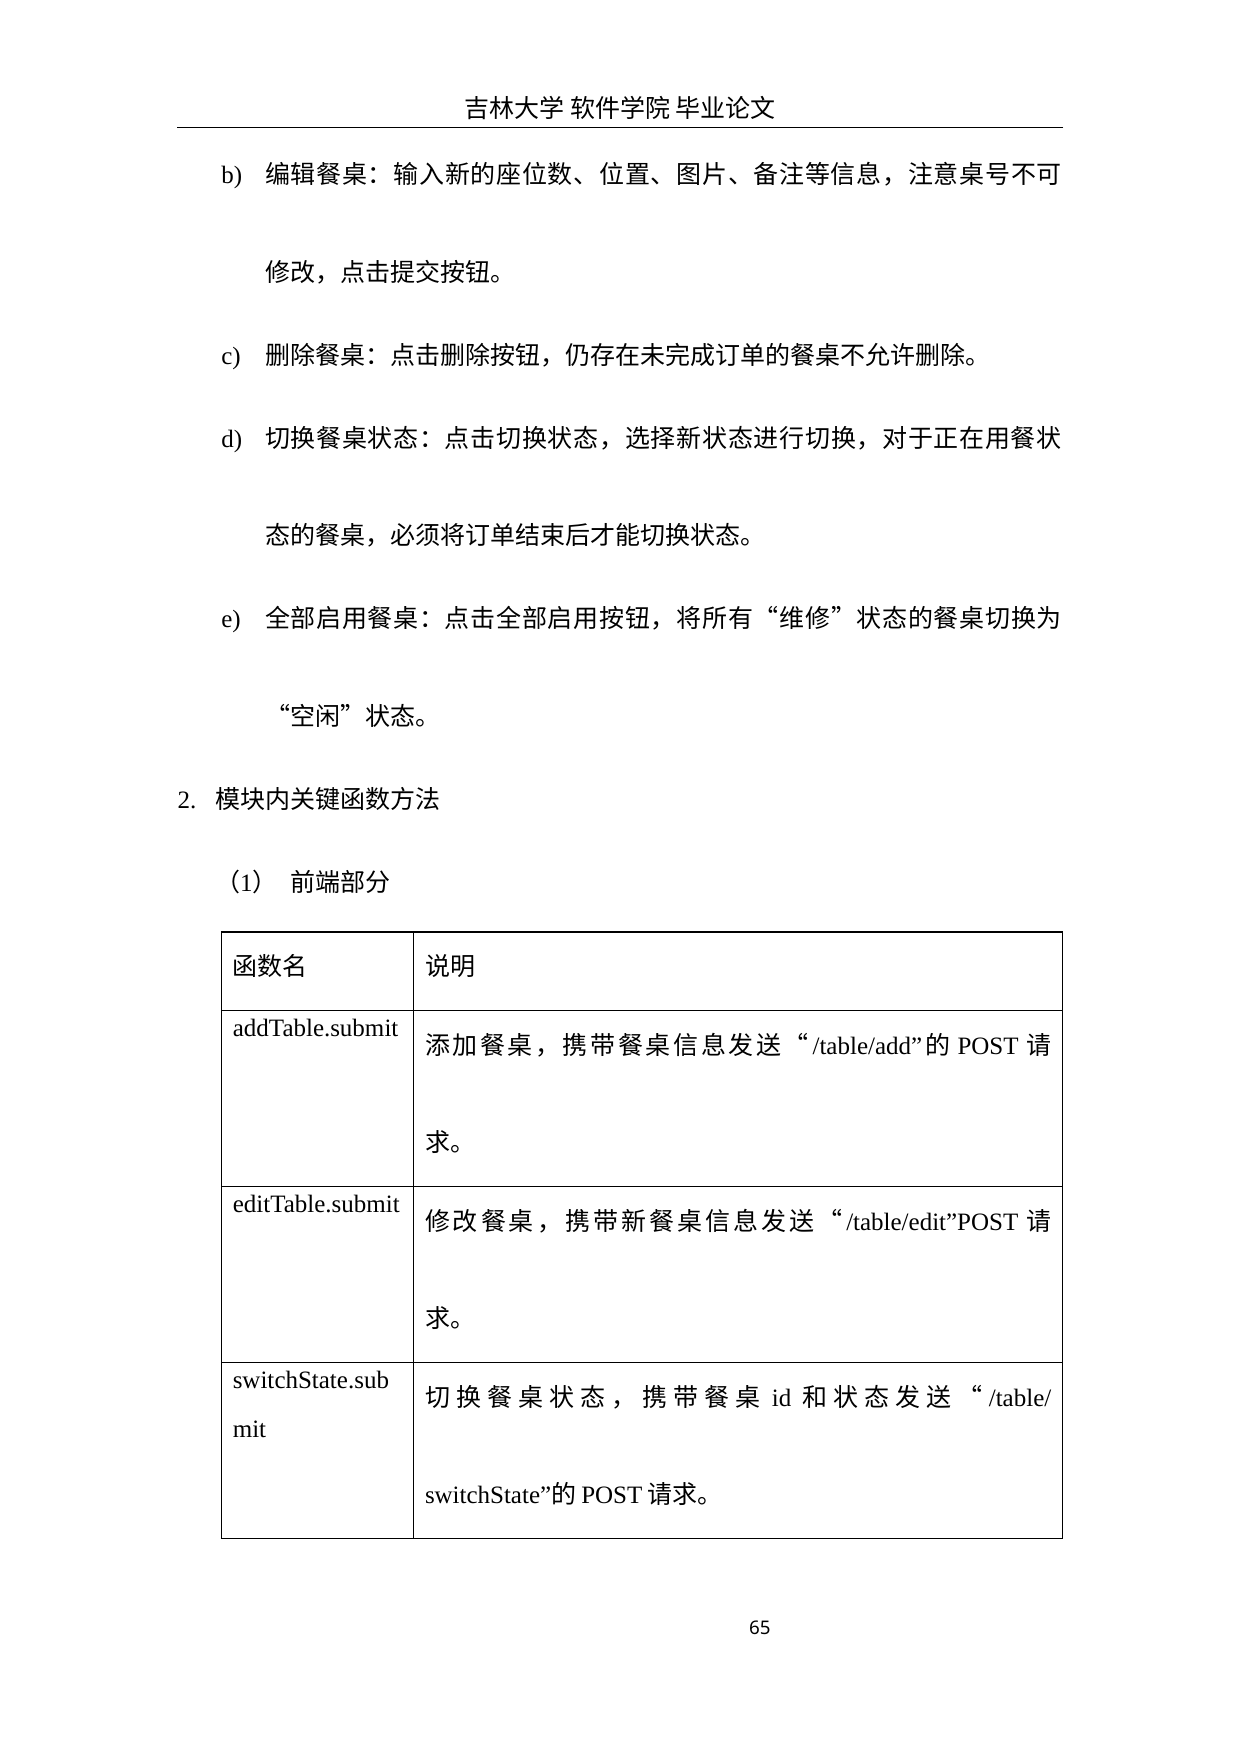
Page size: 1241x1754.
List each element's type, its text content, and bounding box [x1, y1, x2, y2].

table_cell switchState.submit [222, 1363, 413, 1538]
list 编辑餐桌：输入新的座位数、位置、图片、备注等信息，注意桌号不可修改，点击提交按钮。 [221, 140, 1063, 303]
table_cell editTable.submit [222, 1187, 413, 1362]
table_header 函数名 [222, 933, 413, 1010]
table_cell 添加餐桌，携带餐桌信息发送“/table/add”的POST请求。 [414, 1011, 1062, 1186]
table_cell 切换餐桌状态，携带餐桌id和状态发送“/table/switchState”的POST请求。 [414, 1363, 1062, 1538]
list 模块内关键函数方法 [177, 765, 1063, 830]
table_header 说明 [414, 933, 1062, 1010]
list 切换餐桌状态：点击切换状态，选择新状态进行切换，对于正在用餐状态的餐桌，必须将订单结束后才能切换状态。 [221, 404, 1063, 566]
table_cell addTable.submit [222, 1011, 413, 1186]
table_cell 修改餐桌，携带新餐桌信息发送“/table/edit”POST请求。 [414, 1187, 1062, 1362]
list 删除餐桌：点击删除按钮，仍存在未完成订单的餐桌不允许删除。 [221, 321, 1063, 386]
list 全部启用餐桌：点击全部启用按钮，将所有“维修”状态的餐桌切换为“空闲”状态。 [221, 584, 1063, 747]
list 前端部分 [215, 848, 1063, 913]
